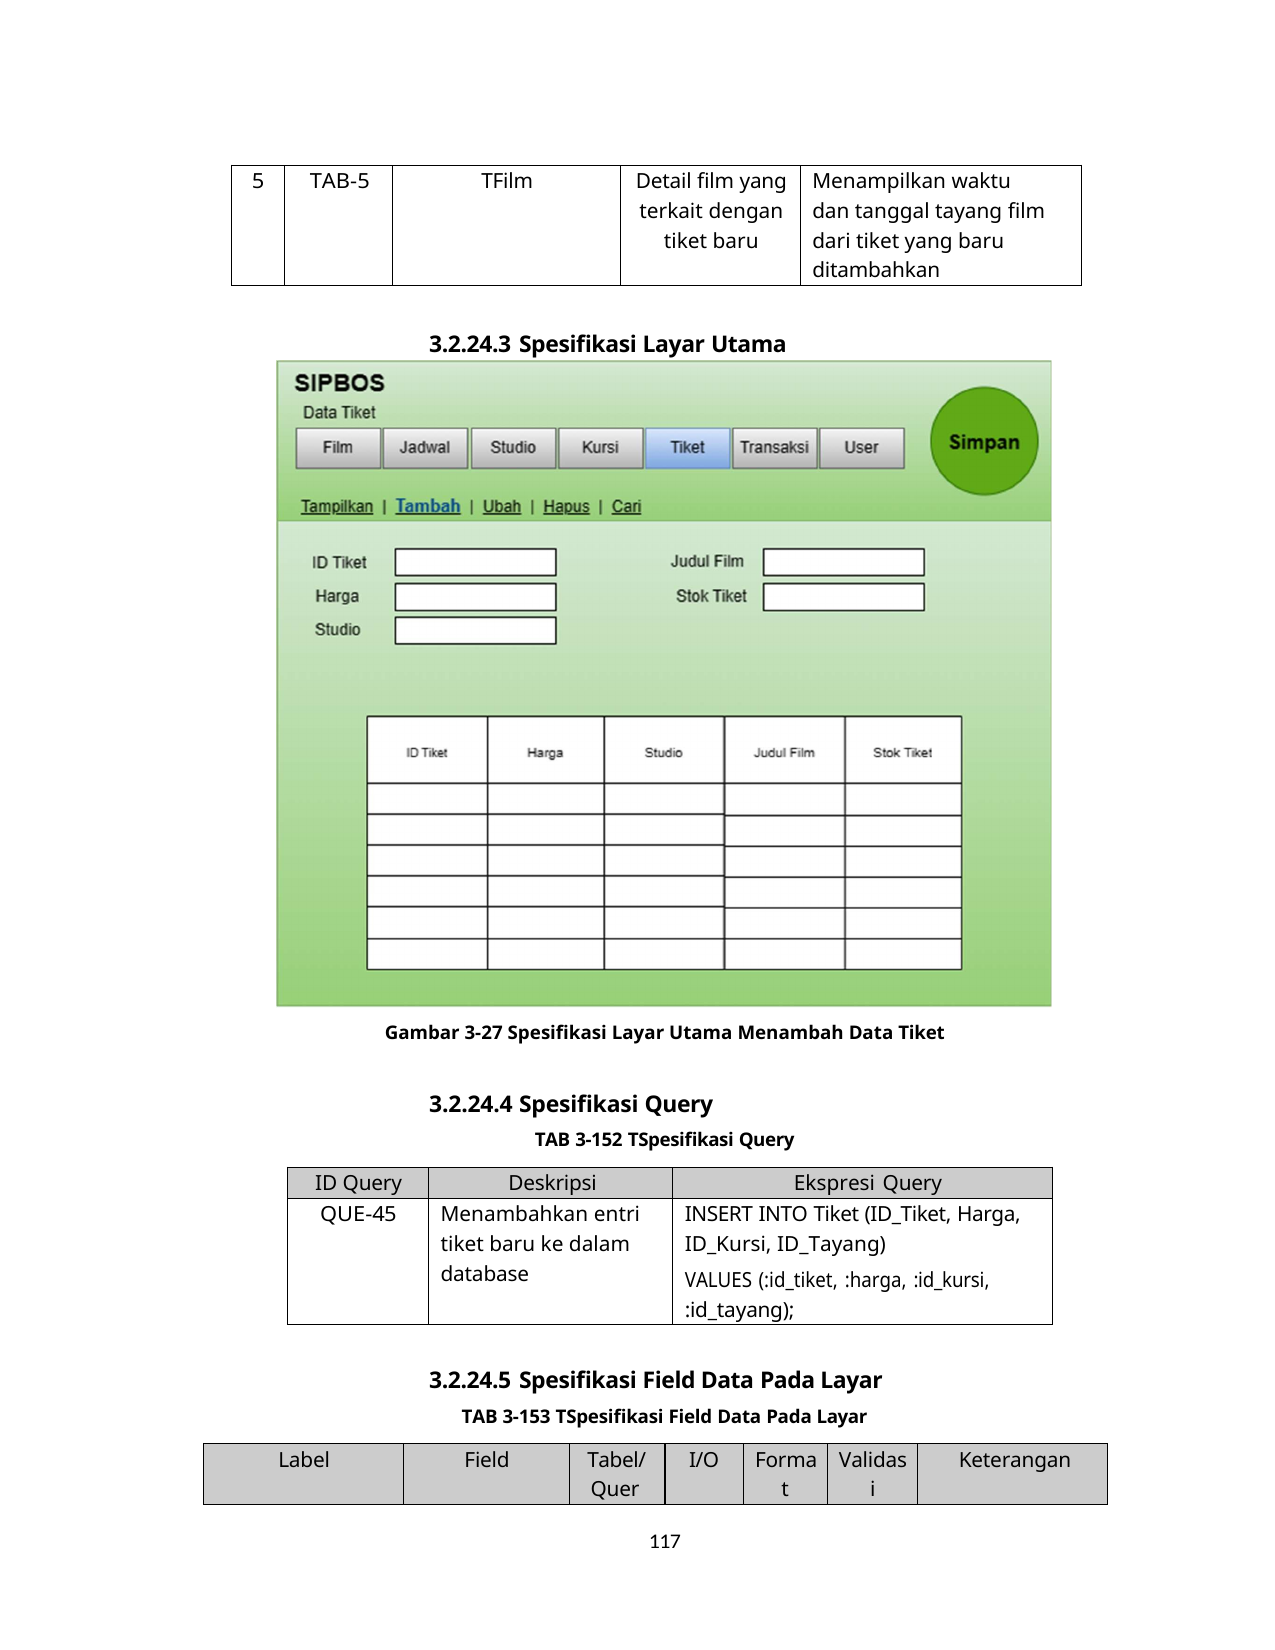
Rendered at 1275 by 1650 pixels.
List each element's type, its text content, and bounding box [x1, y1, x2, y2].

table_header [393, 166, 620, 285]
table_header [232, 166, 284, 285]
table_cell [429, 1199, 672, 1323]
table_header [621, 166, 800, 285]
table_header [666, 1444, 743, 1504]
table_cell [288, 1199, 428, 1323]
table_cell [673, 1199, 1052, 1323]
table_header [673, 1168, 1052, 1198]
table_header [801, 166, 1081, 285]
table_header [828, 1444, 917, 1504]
text Gambar 3-27 Spesifikasi Layar Utama Menambah Data Tiket [180, 370, 1149, 1045]
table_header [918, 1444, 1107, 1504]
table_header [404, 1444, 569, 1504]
picture [276, 360, 1052, 370]
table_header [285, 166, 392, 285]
text TAB 3-152 TSpesifikasi Query [340, 1126, 989, 1152]
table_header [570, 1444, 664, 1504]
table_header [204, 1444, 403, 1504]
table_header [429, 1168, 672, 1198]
subtitle Spesifikasi Field Data Pada Layar [429, 1364, 1167, 1395]
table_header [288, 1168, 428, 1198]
text TAB 3-153 TSpesifikasi Field Data Pada Layar [340, 1403, 989, 1428]
subtitle Spesifikasi Query [429, 1088, 1167, 1119]
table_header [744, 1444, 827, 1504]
subtitle Spesifikasi Layar Utama [429, 328, 1167, 359]
